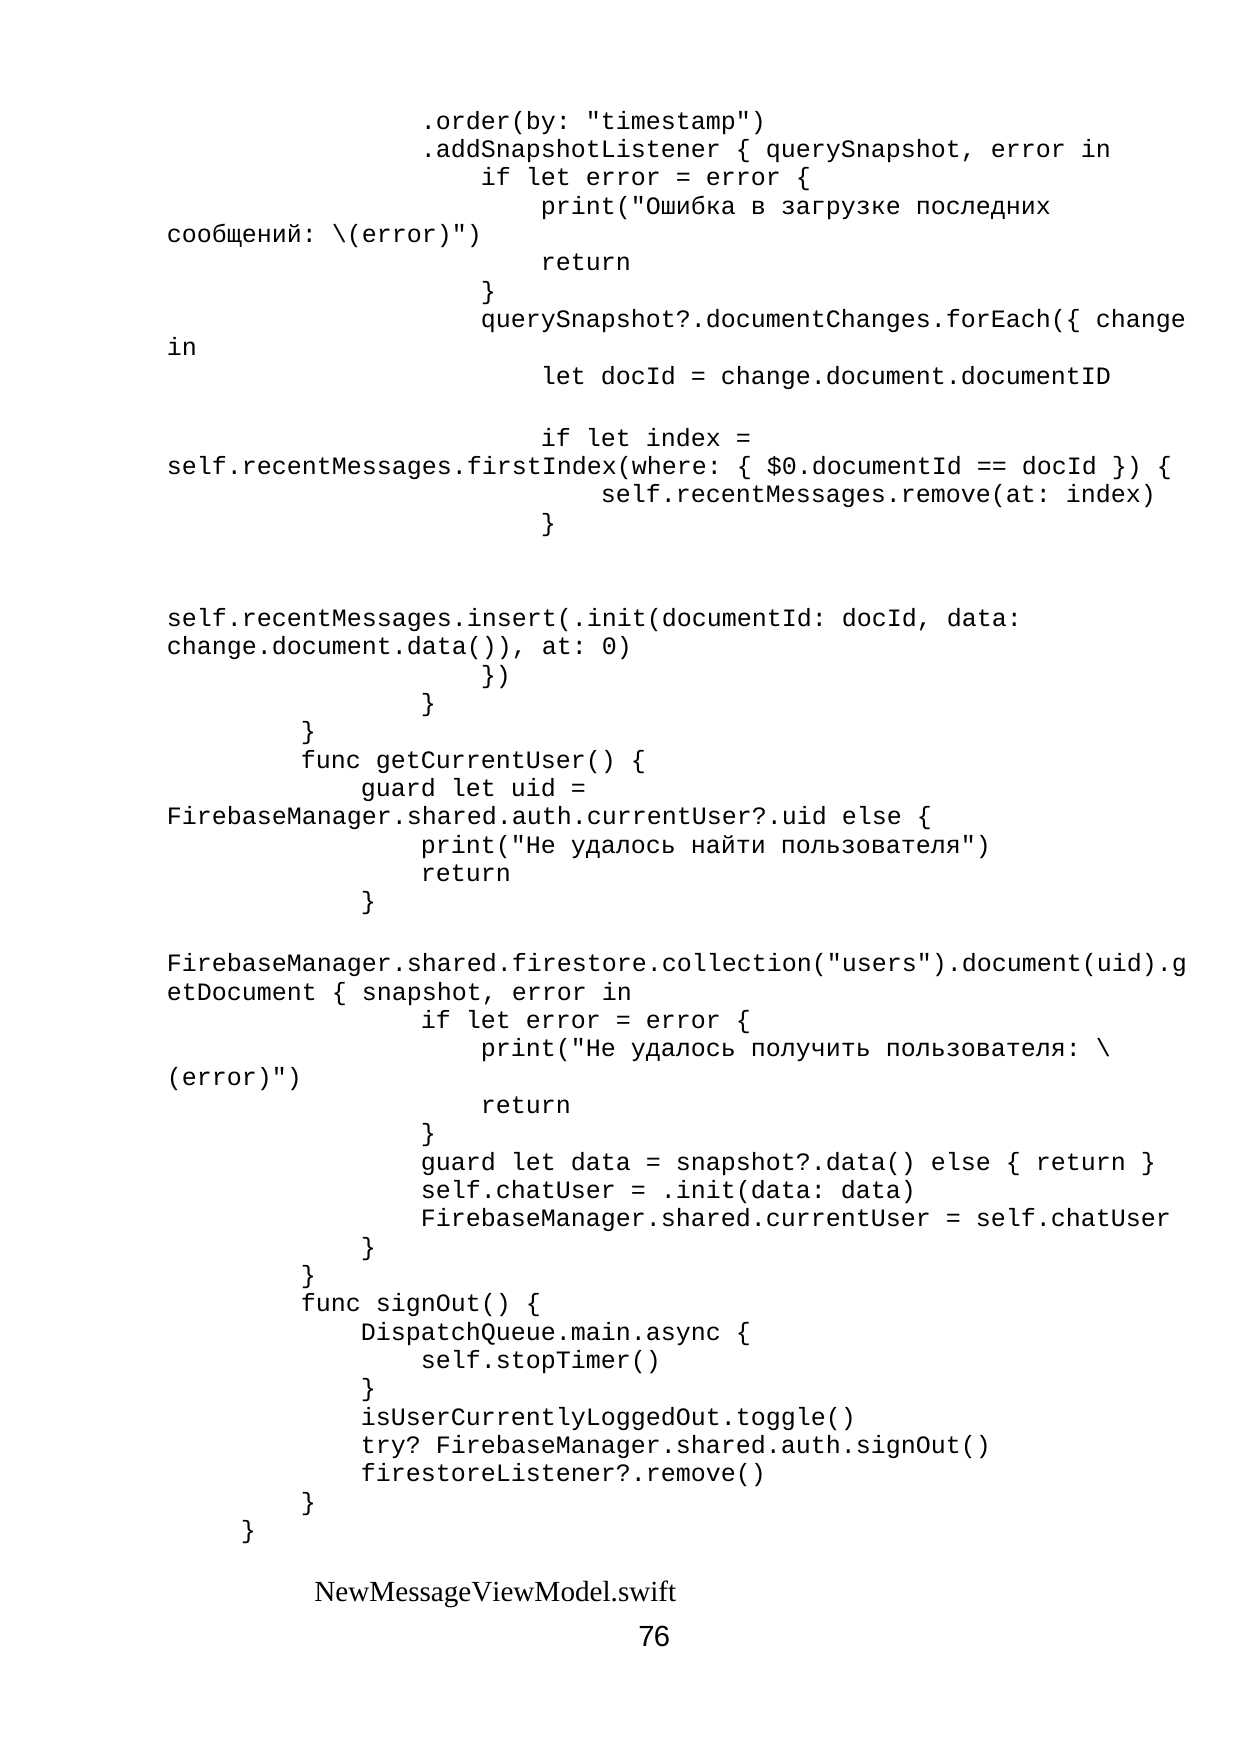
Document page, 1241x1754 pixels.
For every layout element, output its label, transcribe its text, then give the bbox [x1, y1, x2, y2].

text print("Ошибка в загрузке последних сообщений: \(error)") [167, 193, 1190, 250]
text .order(by: "timestamp") [167, 108, 1190, 137]
text self.recentMessages.insert(.init(documentId: docId, data: change.document.data()), at: 0) [167, 572, 1190, 662]
text if let index = self.recentMessages.firstIndex(where: { $0.documentId == docId }) { [167, 425, 1190, 482]
text DispatchQueue.main.async { [167, 1319, 1190, 1347]
text NewMessageViewModel.swift [240, 1574, 1190, 1608]
text } [167, 1234, 1190, 1262]
text } [167, 691, 1190, 719]
text } [167, 719, 1190, 747]
text .addSnapshotListener { querySnapshot, error in [167, 137, 1190, 165]
text return [167, 250, 1190, 278]
text FirebaseManager.shared.currentUser = self.chatUser [167, 1206, 1190, 1234]
text guard let uid = FirebaseManager.shared.auth.currentUser?.uid else { [167, 776, 1190, 832]
text let docId = change.document.documentID [167, 363, 1190, 392]
text firestoreListener?.remove() [167, 1461, 1190, 1489]
text self.stopTimer() [167, 1347, 1190, 1376]
text } [167, 1489, 1190, 1517]
text }) [167, 662, 1190, 691]
text func getCurrentUser() { [167, 747, 1190, 776]
text } [167, 510, 1190, 538]
text if let error = error { [167, 165, 1190, 193]
text return [167, 1092, 1190, 1121]
text guard let data = snapshot?.data() else { return } [167, 1149, 1190, 1177]
text } [167, 278, 1190, 307]
text try? FirebaseManager.shared.auth.signOut() [167, 1432, 1190, 1461]
text if let error = error { [167, 1007, 1190, 1036]
text FirebaseManager.shared.firestore.collection("users").document(uid).getDocument { snapshot, error in [167, 917, 1190, 1007]
text } [167, 1262, 1190, 1291]
text querySnapshot?.documentChanges.forEach({ change in [167, 307, 1190, 363]
text print("Не удалось получить пользователя: \(error)") [167, 1036, 1190, 1092]
text return [167, 861, 1190, 889]
text } [167, 1517, 1190, 1546]
text } [167, 889, 1190, 917]
text self.chatUser = .init(data: data) [167, 1177, 1190, 1206]
text } [167, 1376, 1190, 1404]
text } [167, 1121, 1190, 1149]
text isUserCurrentlyLoggedOut.toggle() [167, 1404, 1190, 1432]
text self.recentMessages.remove(at: index) [167, 482, 1190, 510]
text func signOut() { [167, 1291, 1190, 1319]
text print("Не удалось найти пользователя") [167, 832, 1190, 861]
